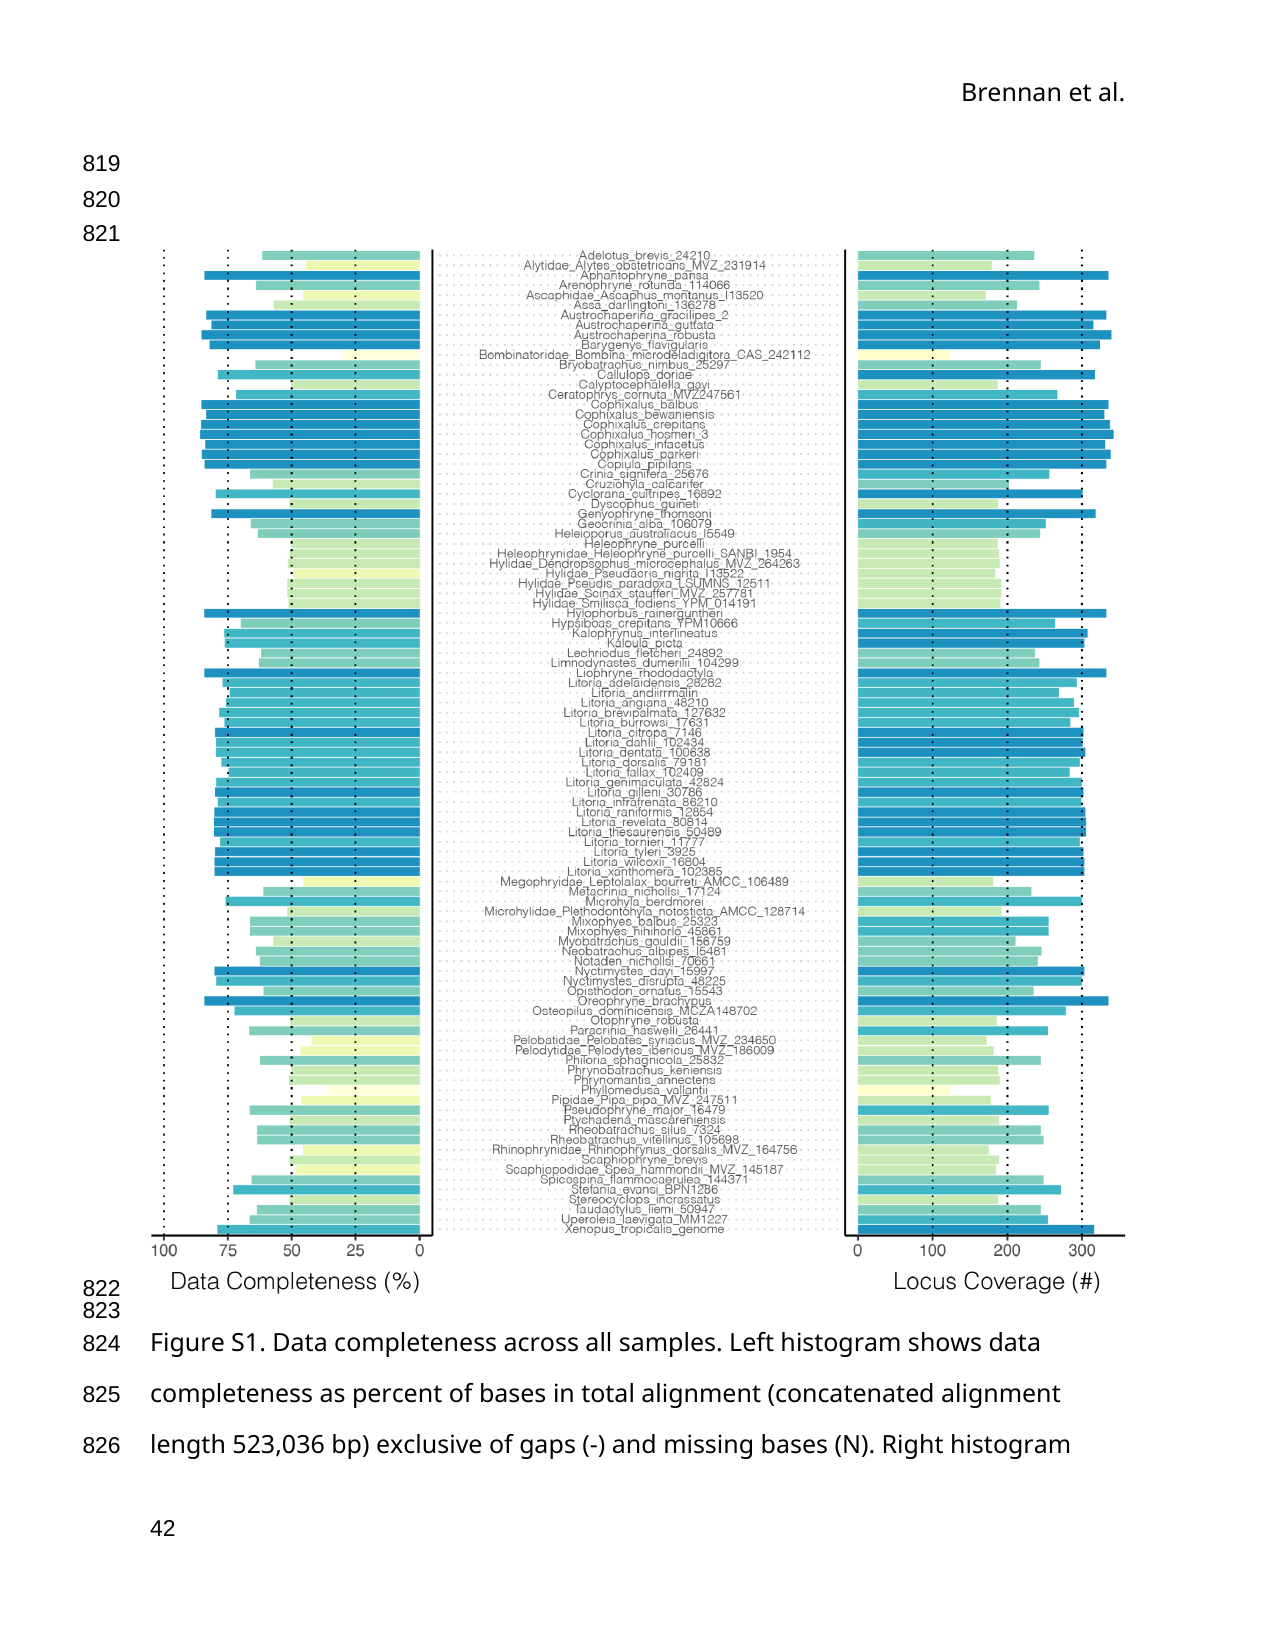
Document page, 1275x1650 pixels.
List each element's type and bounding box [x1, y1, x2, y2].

text [150, 1325, 1125, 1461]
picture [150, 248, 1125, 1297]
